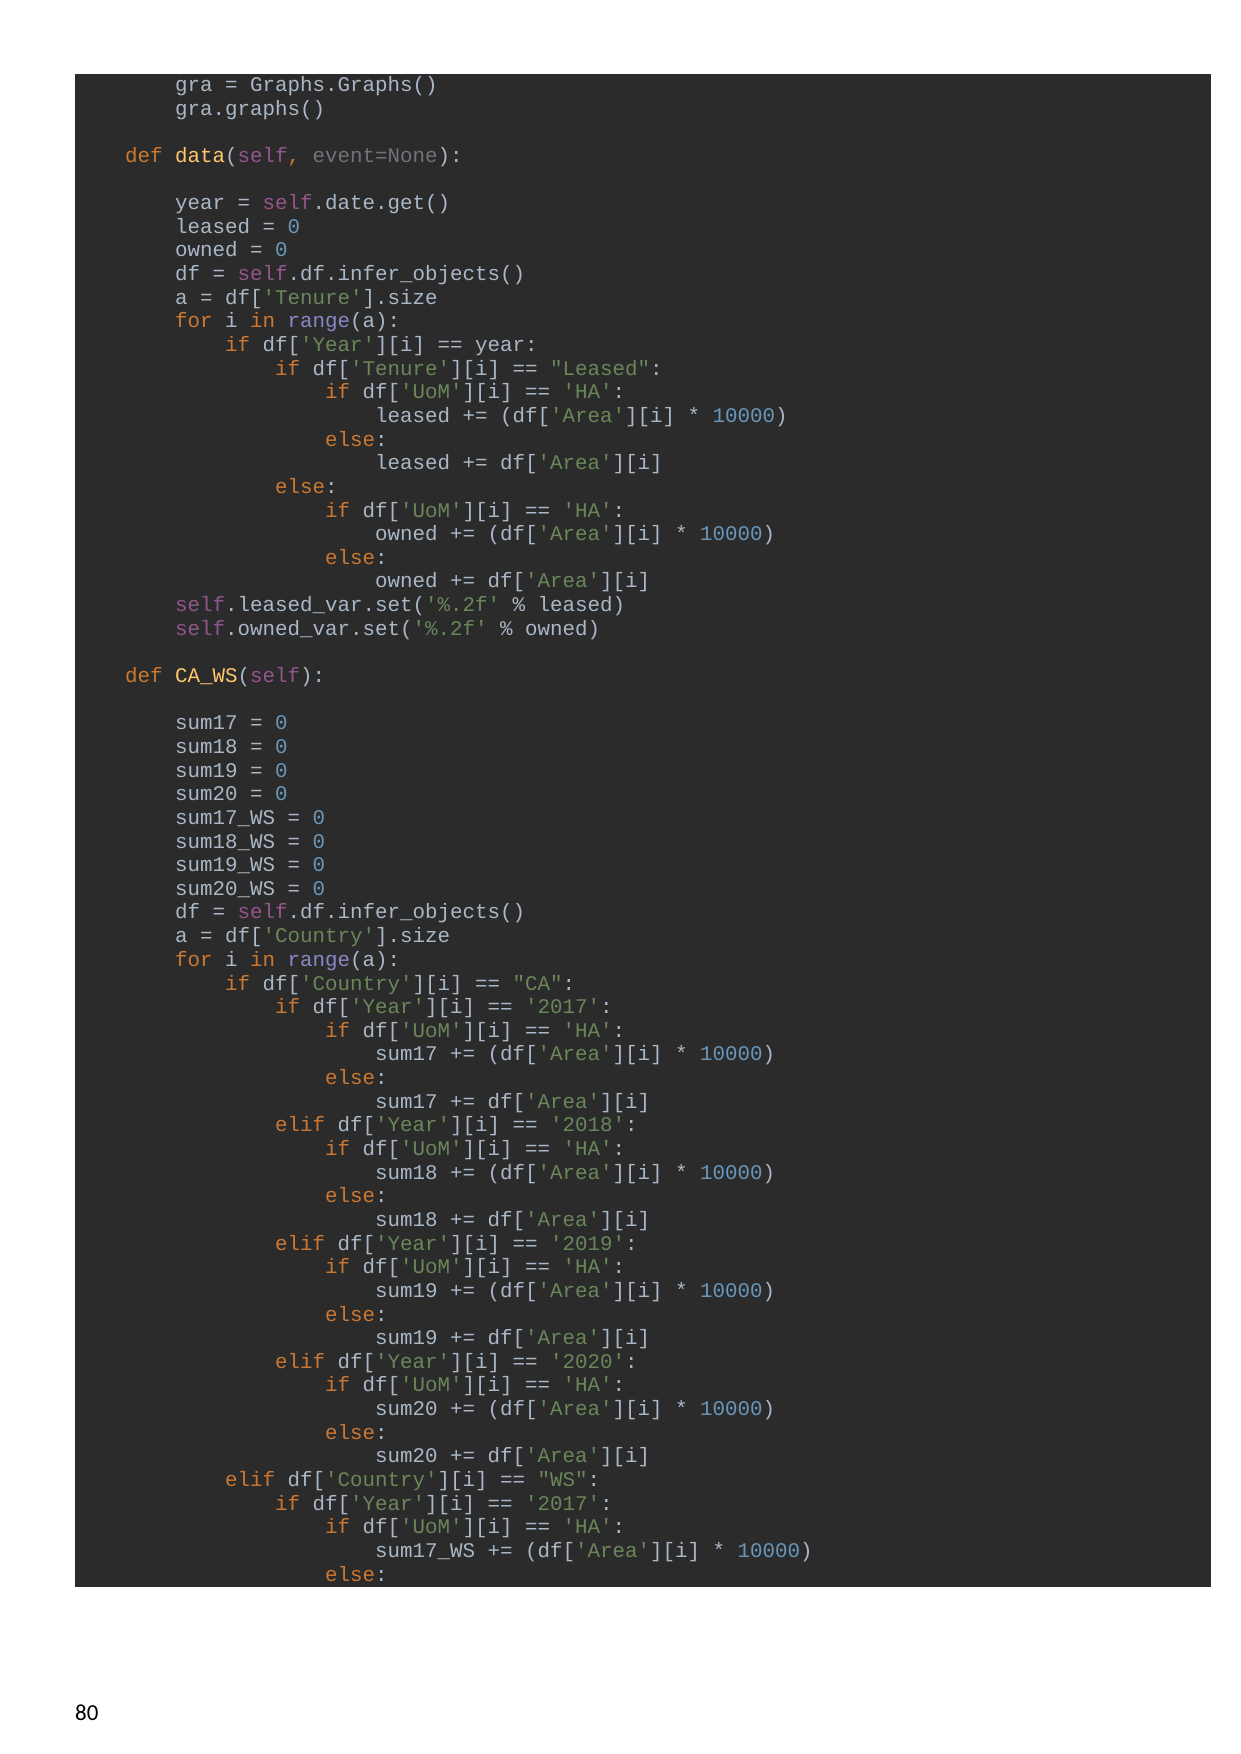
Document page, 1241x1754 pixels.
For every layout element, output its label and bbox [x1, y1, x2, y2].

text [75, 74, 1211, 1587]
